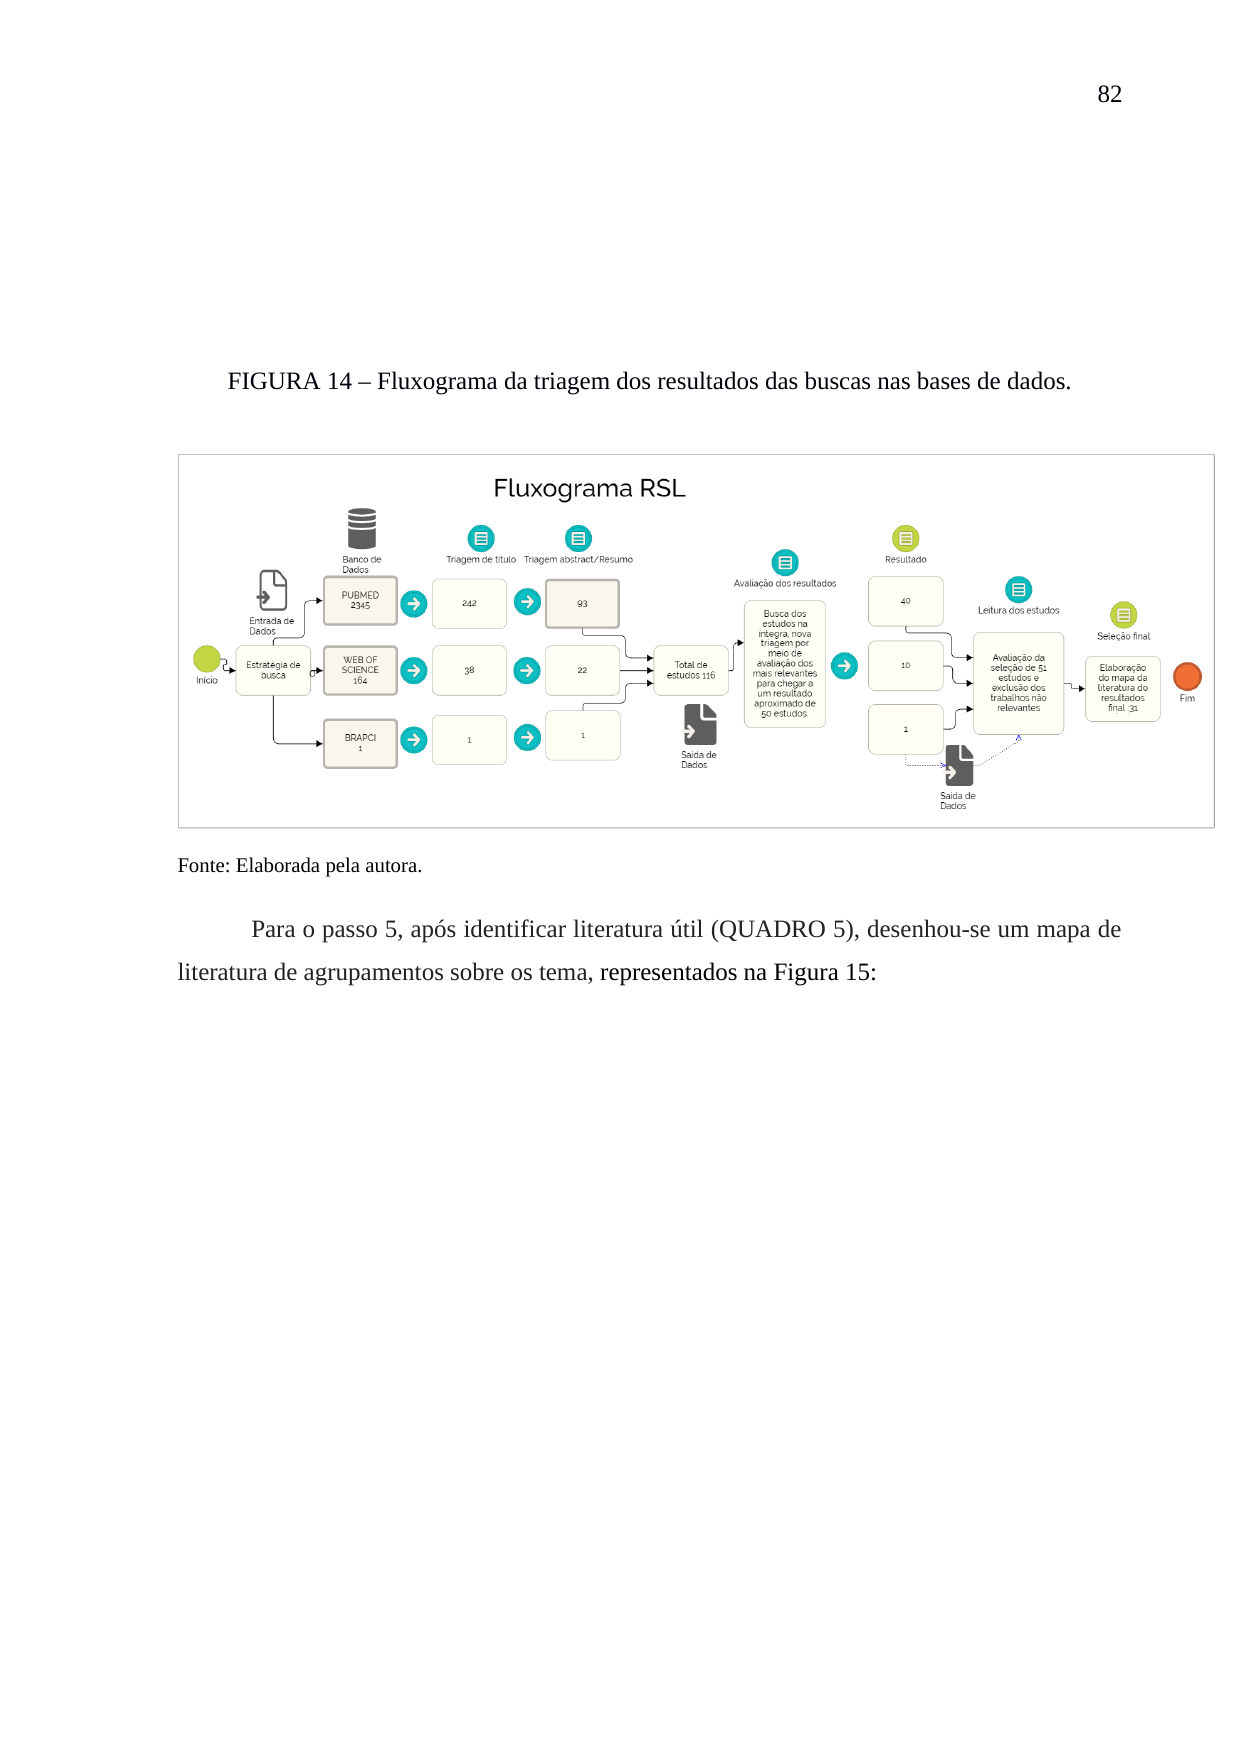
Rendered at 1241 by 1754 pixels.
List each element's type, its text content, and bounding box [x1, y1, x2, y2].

picture [177, 453, 1219, 832]
text Para o passo 5, após identificar literatura útil (QUADRO 5), desenhou-se um mapa de literatura de agrupamentos sobre os tema, representados na Figura 15: [177, 914, 1122, 986]
text Fonte: Elaborada pela autora. [177, 853, 1122, 877]
